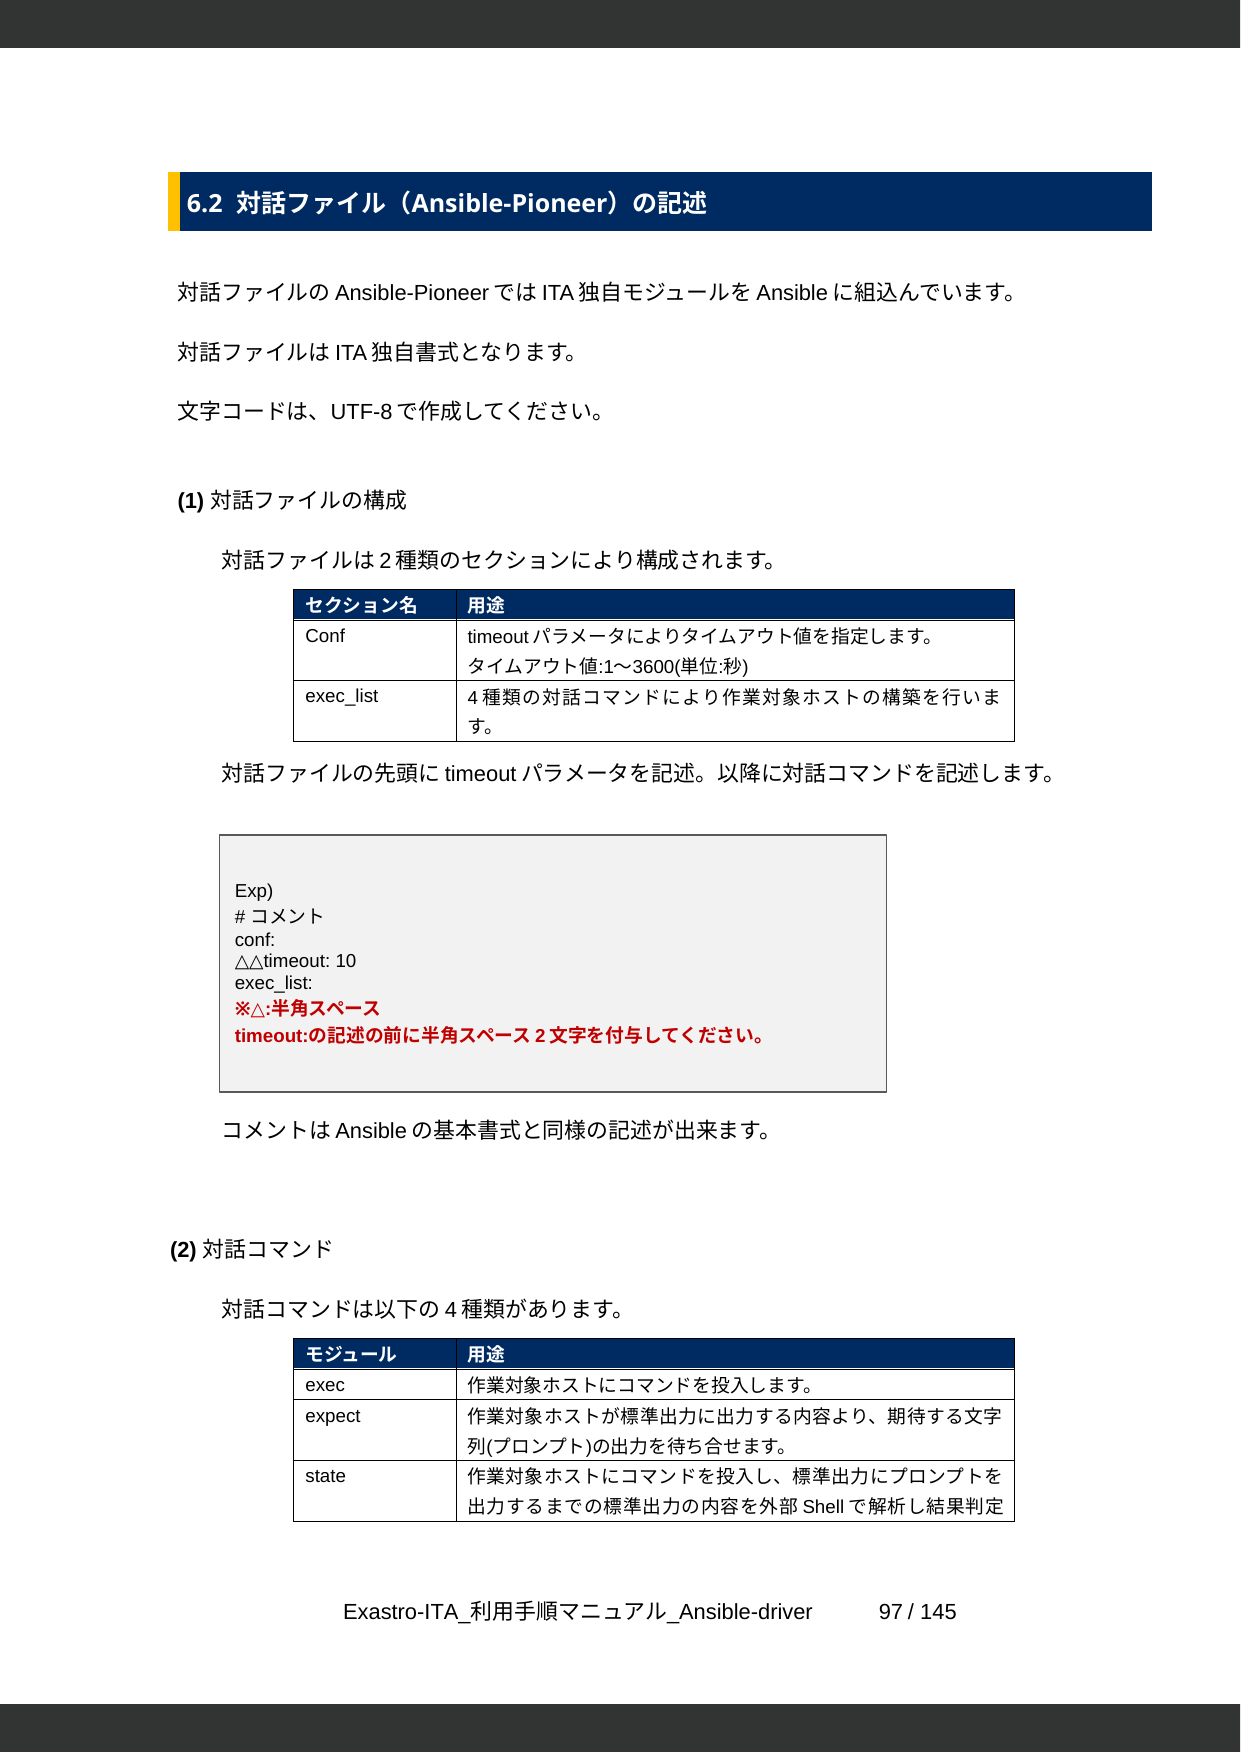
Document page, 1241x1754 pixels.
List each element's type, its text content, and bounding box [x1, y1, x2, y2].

text 文字コードは、UTF-8で作成してください。 [177, 380, 1152, 440]
text (2) 対話コマンド [148, 1218, 1152, 1278]
text 対話ファイルはITA独自書式となります。 [177, 321, 1152, 380]
list コメントはAnsibleの基本書式と同様の記述が出来ます。 [221, 801, 1152, 1159]
list 対話ファイルは2種類のセクションにより構成されます。 [222, 529, 1152, 589]
table_cell timeoutパラメータによりタイムアウト値を指定します。 タイムアウト値:1～3600(単位:秒) [457, 621, 1014, 680]
list 対話コマンドは以下の4種類があります。 [221, 1278, 1152, 1338]
table_cell Conf [294, 621, 456, 680]
table_cell expect [294, 1400, 456, 1460]
table_header 用途 [457, 1339, 1014, 1368]
table_cell 作業対象ホストにコマンドを投入します。 [457, 1370, 1014, 1399]
table_cell 4種類の対話コマンドにより作業対象ホストの構築を行います。 [457, 681, 1014, 741]
text (1) 対話ファイルの構成 [177, 469, 1152, 529]
table_header セクション名 [294, 590, 456, 619]
table_cell exec [294, 1370, 456, 1399]
table_cell state [294, 1461, 456, 1521]
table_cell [457, 1461, 1014, 1521]
text 対話ファイルのAnsible-PioneerではITA独自モジュールをAnsibleに組込んでいます。 [177, 261, 1152, 321]
table_header モジュール [294, 1339, 456, 1368]
picture [0, 0, 1241, 48]
subtitle 対話ファイル（Ansible-Pioneer）の記述 [180, 172, 1152, 231]
table_header 用途 [457, 590, 1014, 619]
table_cell 作業対象ホストが標準出力に出力する内容より、期待する文字列(プロンプト)の出力を待ち合せます。 [457, 1400, 1014, 1460]
picture [0, 1704, 1241, 1752]
list 対話ファイルの先頭にtimeoutパラメータを記述。以降に対話コマンドを記述します。 [221, 742, 1152, 801]
table_cell exec_list [294, 681, 456, 741]
